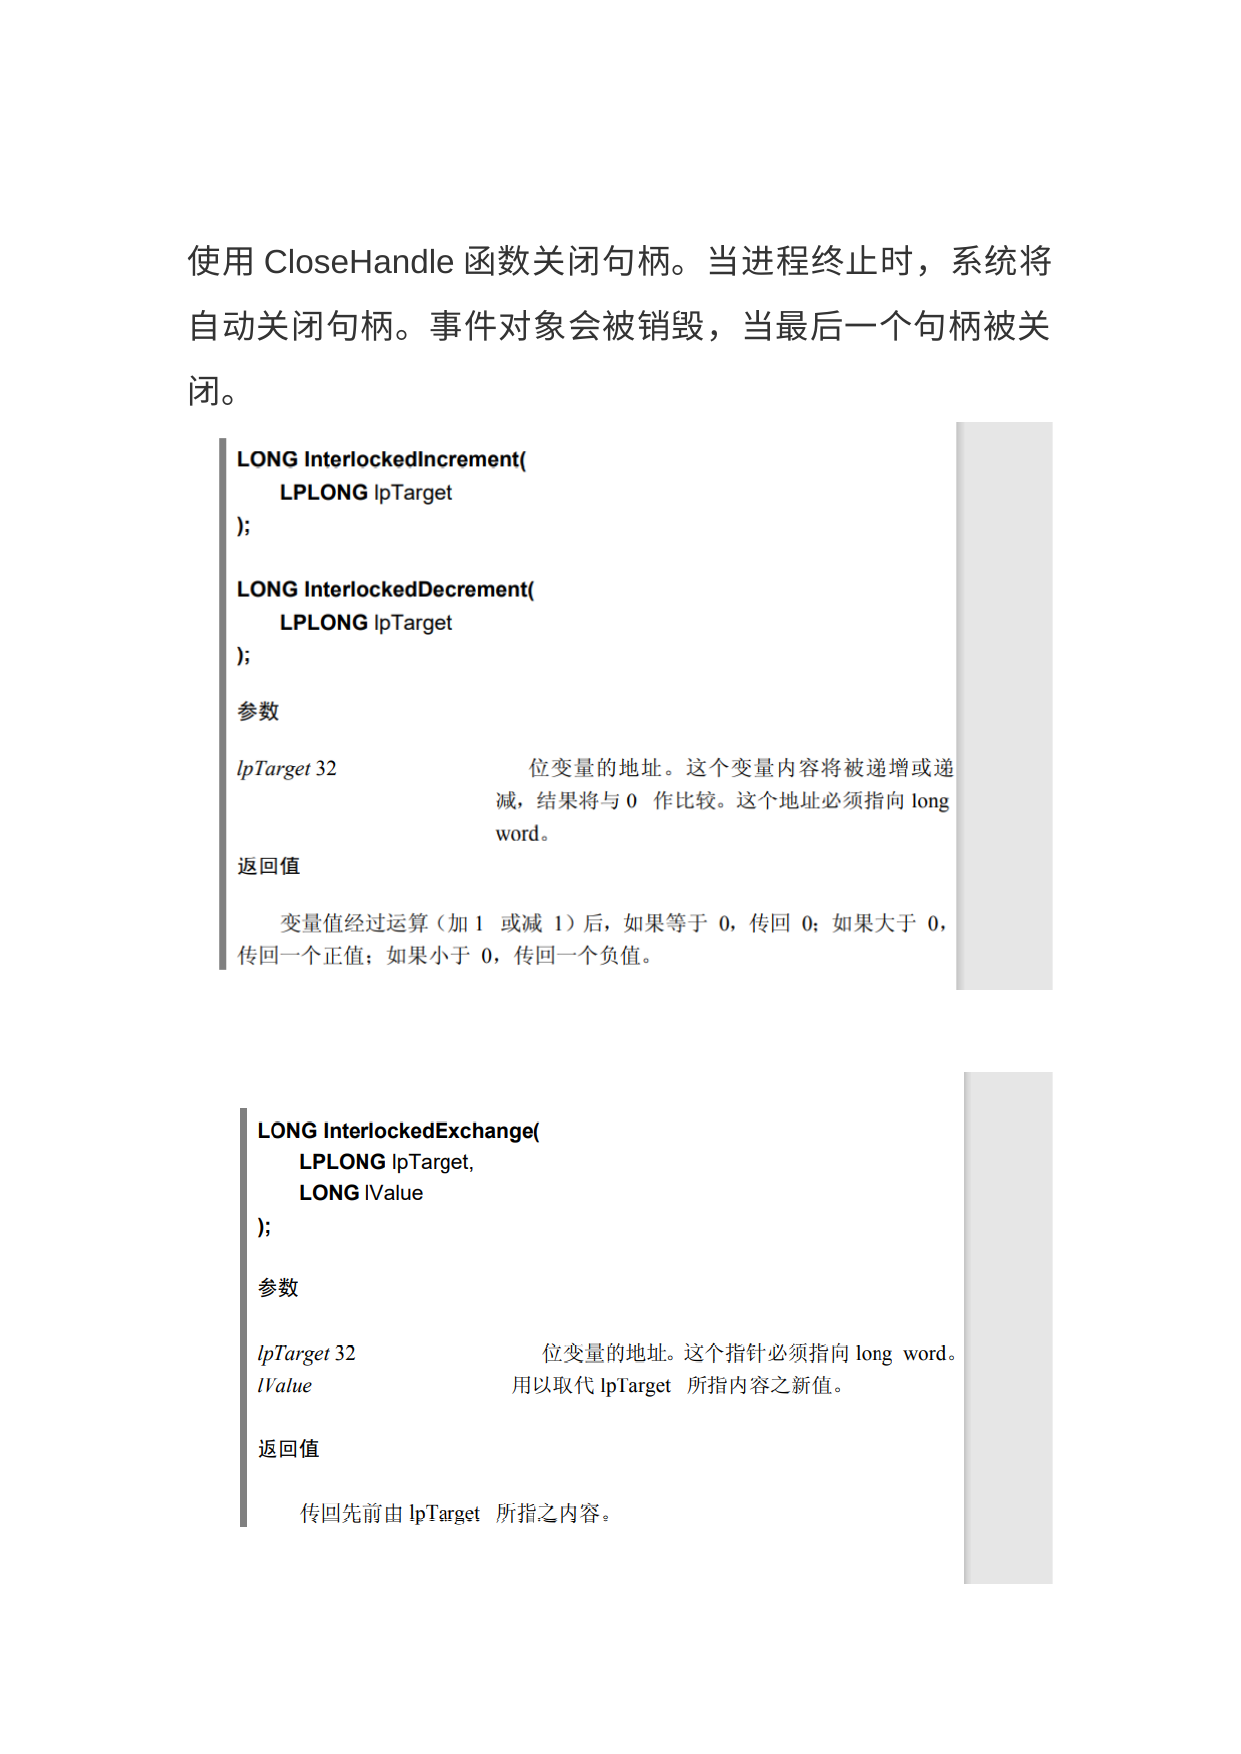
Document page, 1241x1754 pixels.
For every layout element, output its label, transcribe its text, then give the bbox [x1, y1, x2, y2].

picture [187, 1072, 1053, 1584]
picture [187, 422, 1053, 990]
text 使用CloseHandle函数关闭句柄。当进程终止时，系统将自动关闭句柄。事件对象会被销毁，当最后一个句柄被关闭。 [187, 227, 1053, 422]
